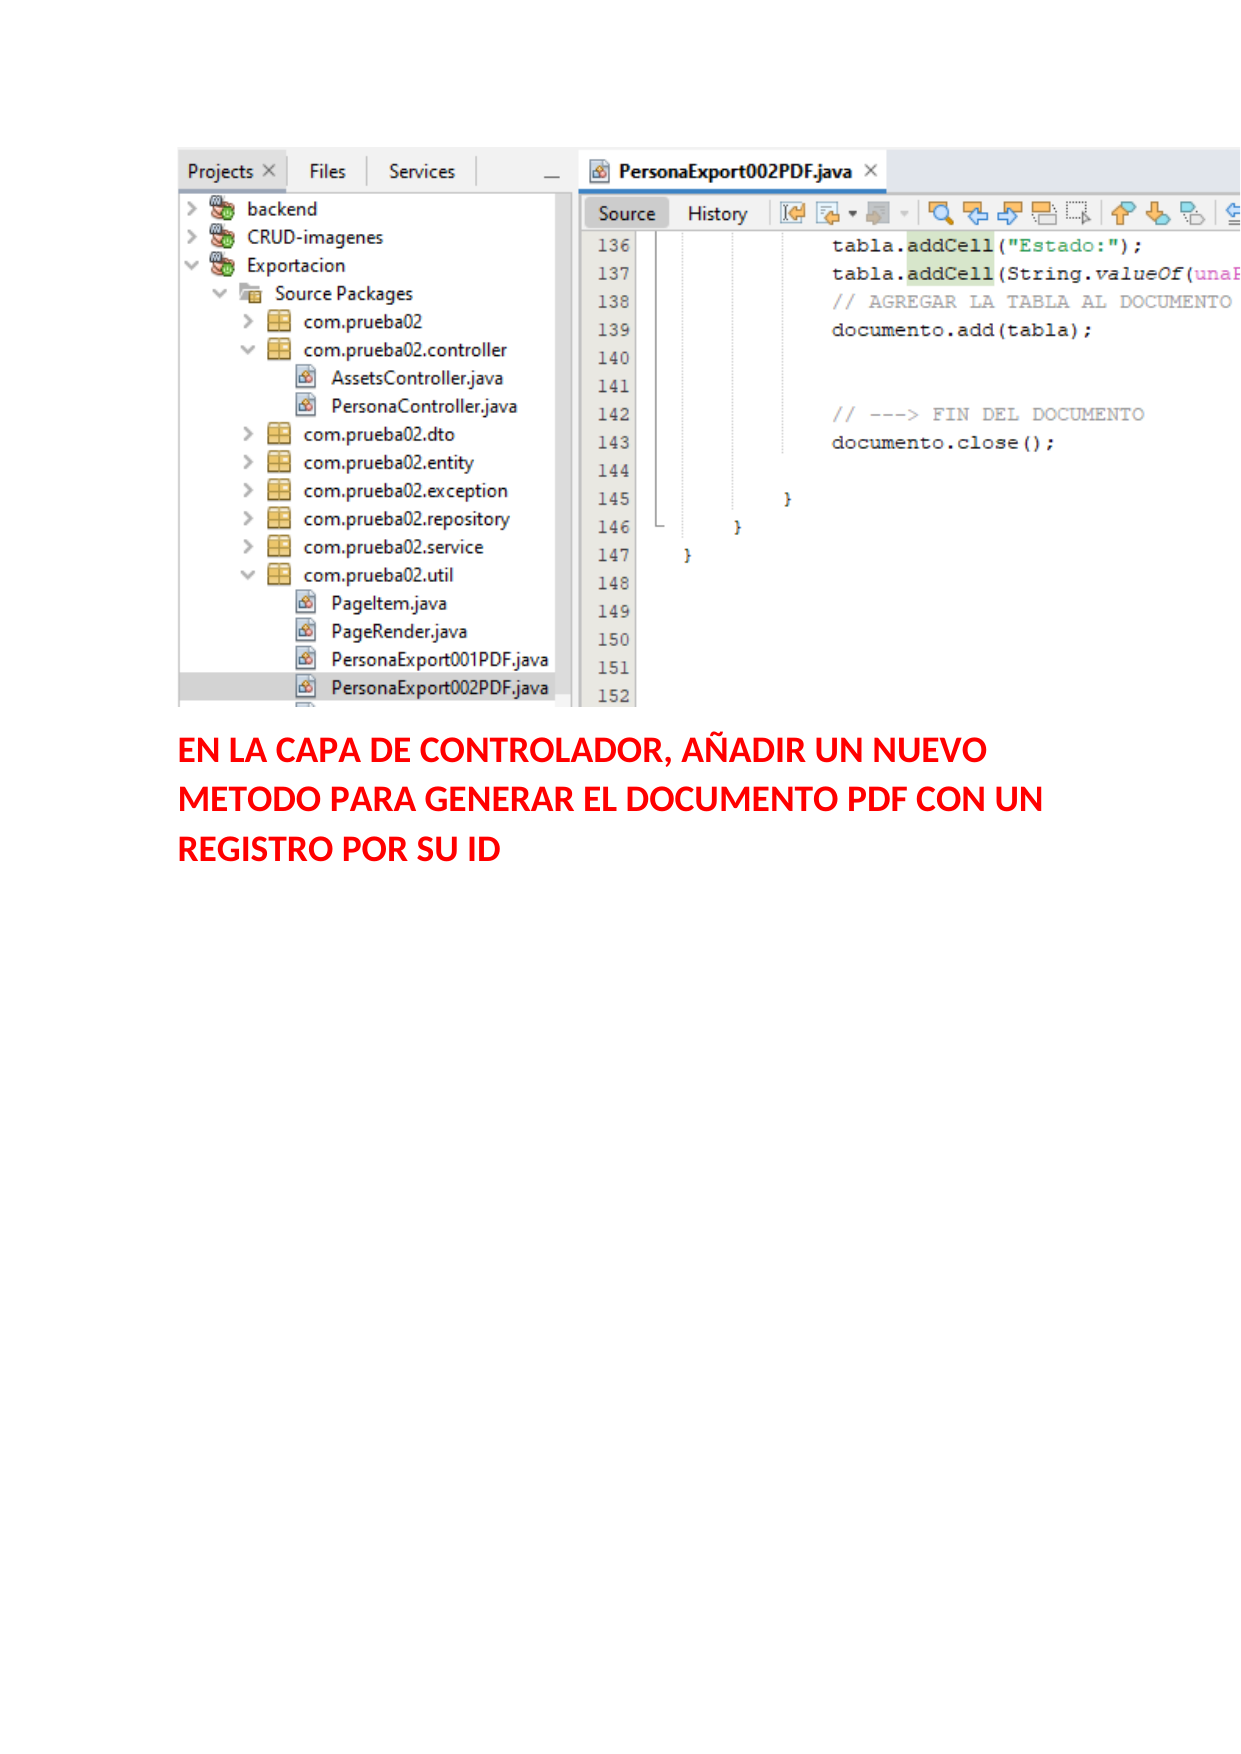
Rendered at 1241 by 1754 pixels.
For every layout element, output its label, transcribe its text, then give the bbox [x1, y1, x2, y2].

picture [177, 147, 1241, 707]
text EN LA CAPA DE CONTROLADOR, AÑADIR UN NUEVO METODO PARA GENERAR EL DOCUMENTO PDF CON UN REGISTRO POR SU ID [177, 726, 1063, 871]
